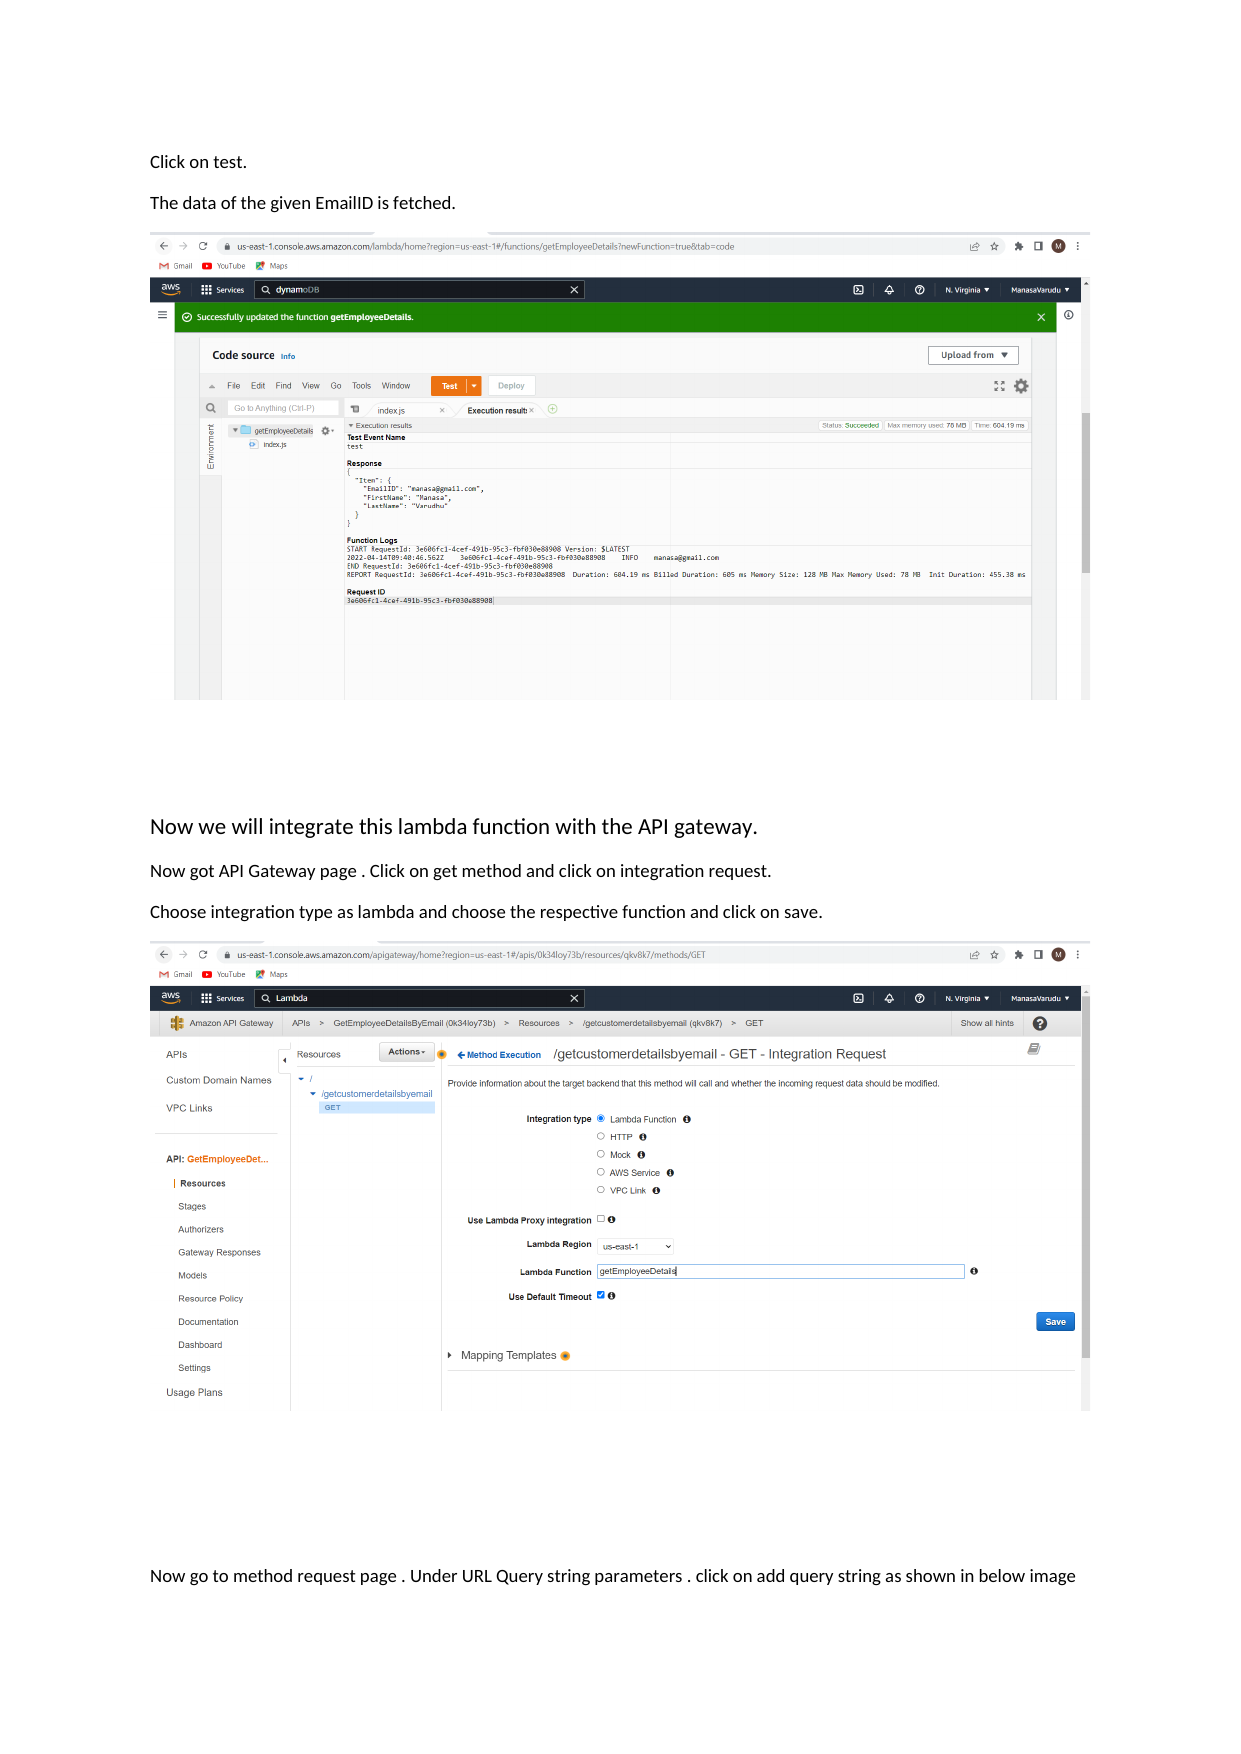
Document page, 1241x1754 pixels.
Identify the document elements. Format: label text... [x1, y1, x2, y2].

text Now we will integrate this lambda function with the API gateway. [150, 812, 1090, 840]
picture [150, 232, 1091, 700]
text The data of the given EmailID is fetched. [150, 191, 1090, 214]
text Now go to method request page . Under URL Query string parameters . click on add query string as shown in below image [150, 1564, 1090, 1587]
text Click on test. [150, 150, 1090, 173]
text Choose integration type as lambda and choose the respective function and click on save. [150, 900, 1090, 923]
picture [150, 941, 1091, 1411]
text Now got API Gateway page . Click on get method and click on integration request. [150, 859, 1090, 882]
